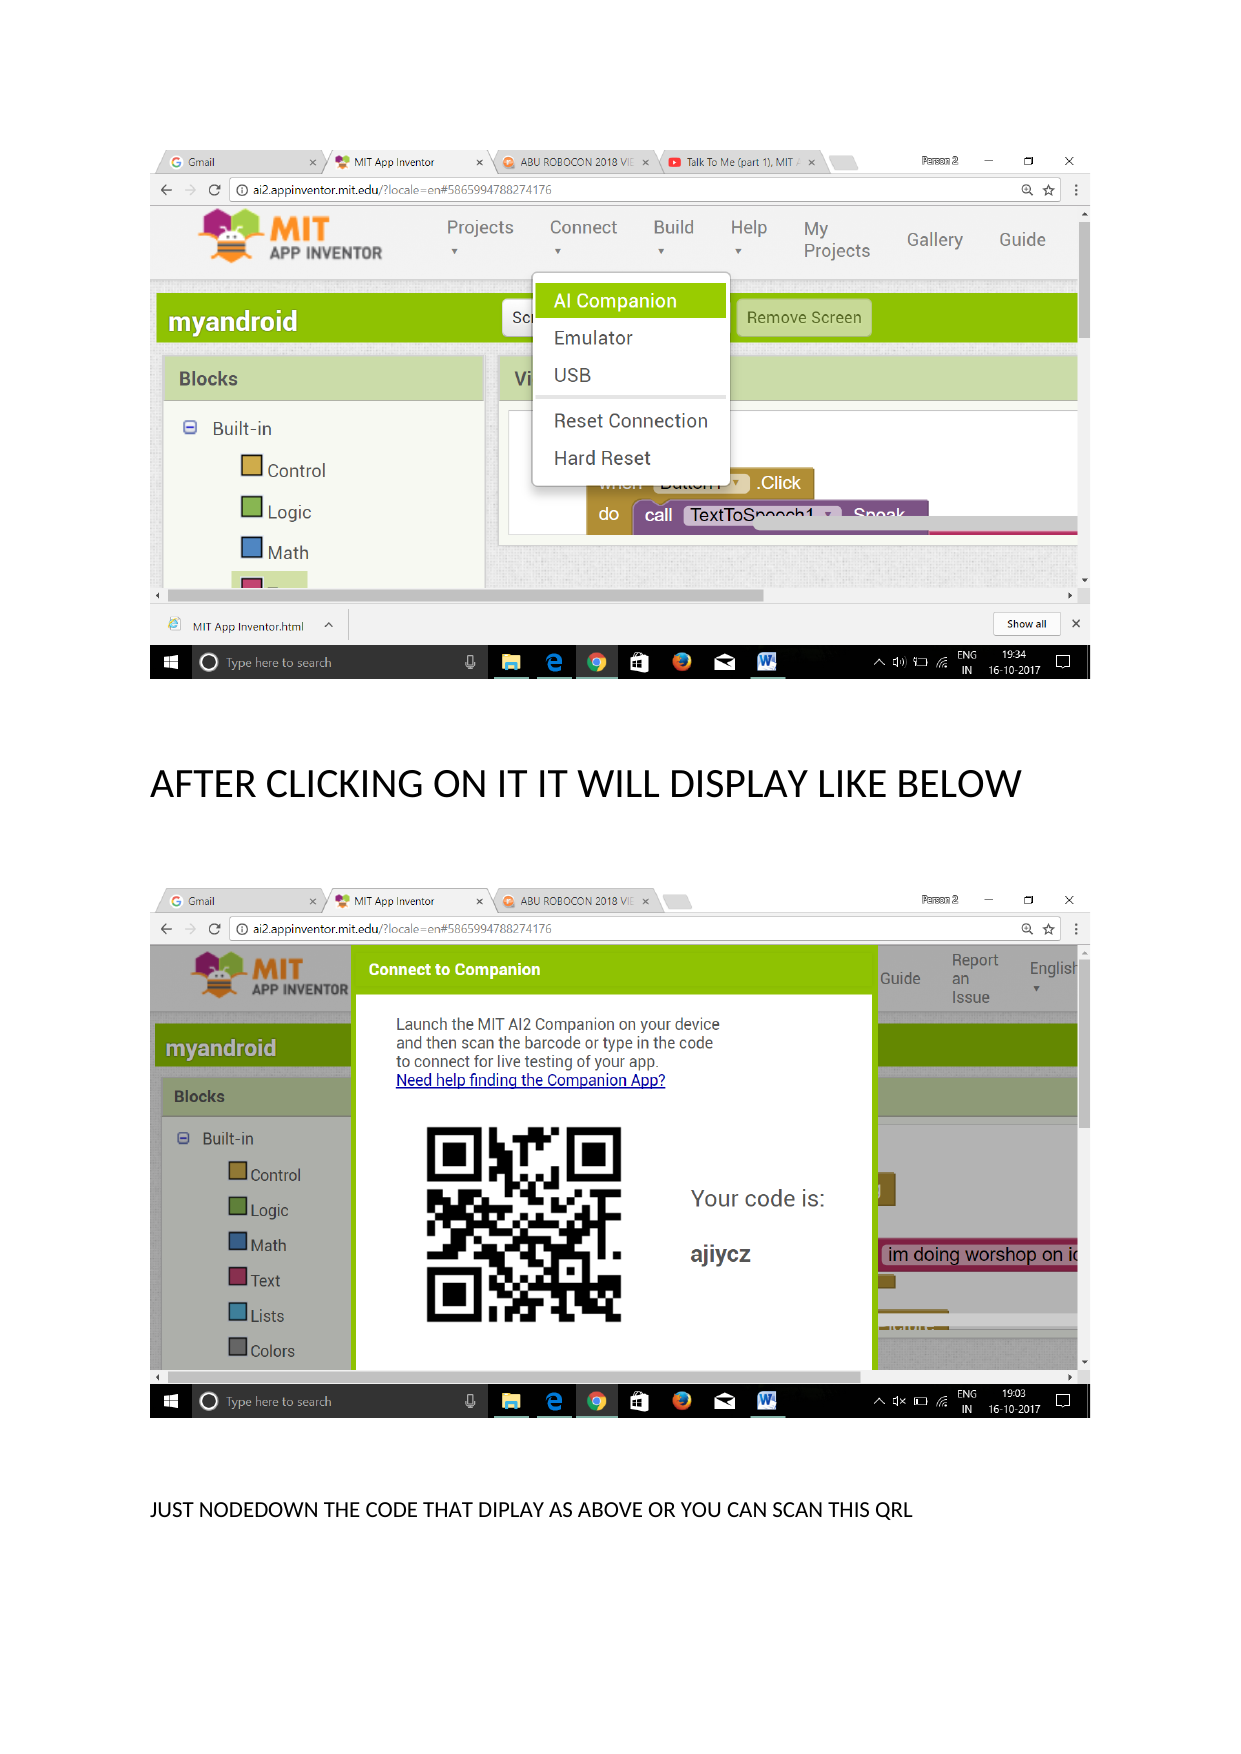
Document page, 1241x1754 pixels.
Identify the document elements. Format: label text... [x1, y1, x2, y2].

picture [150, 150, 1091, 679]
text AFTER CLICKING ON IT IT WILL DISPLAY LIKE BELOW [150, 757, 1090, 807]
text JUST NODEDOWN THE CODE THAT DIPLAY AS ABOVE OR YOU CAN SCAN THIS QRL [150, 1495, 1090, 1523]
picture [150, 888, 1091, 1418]
